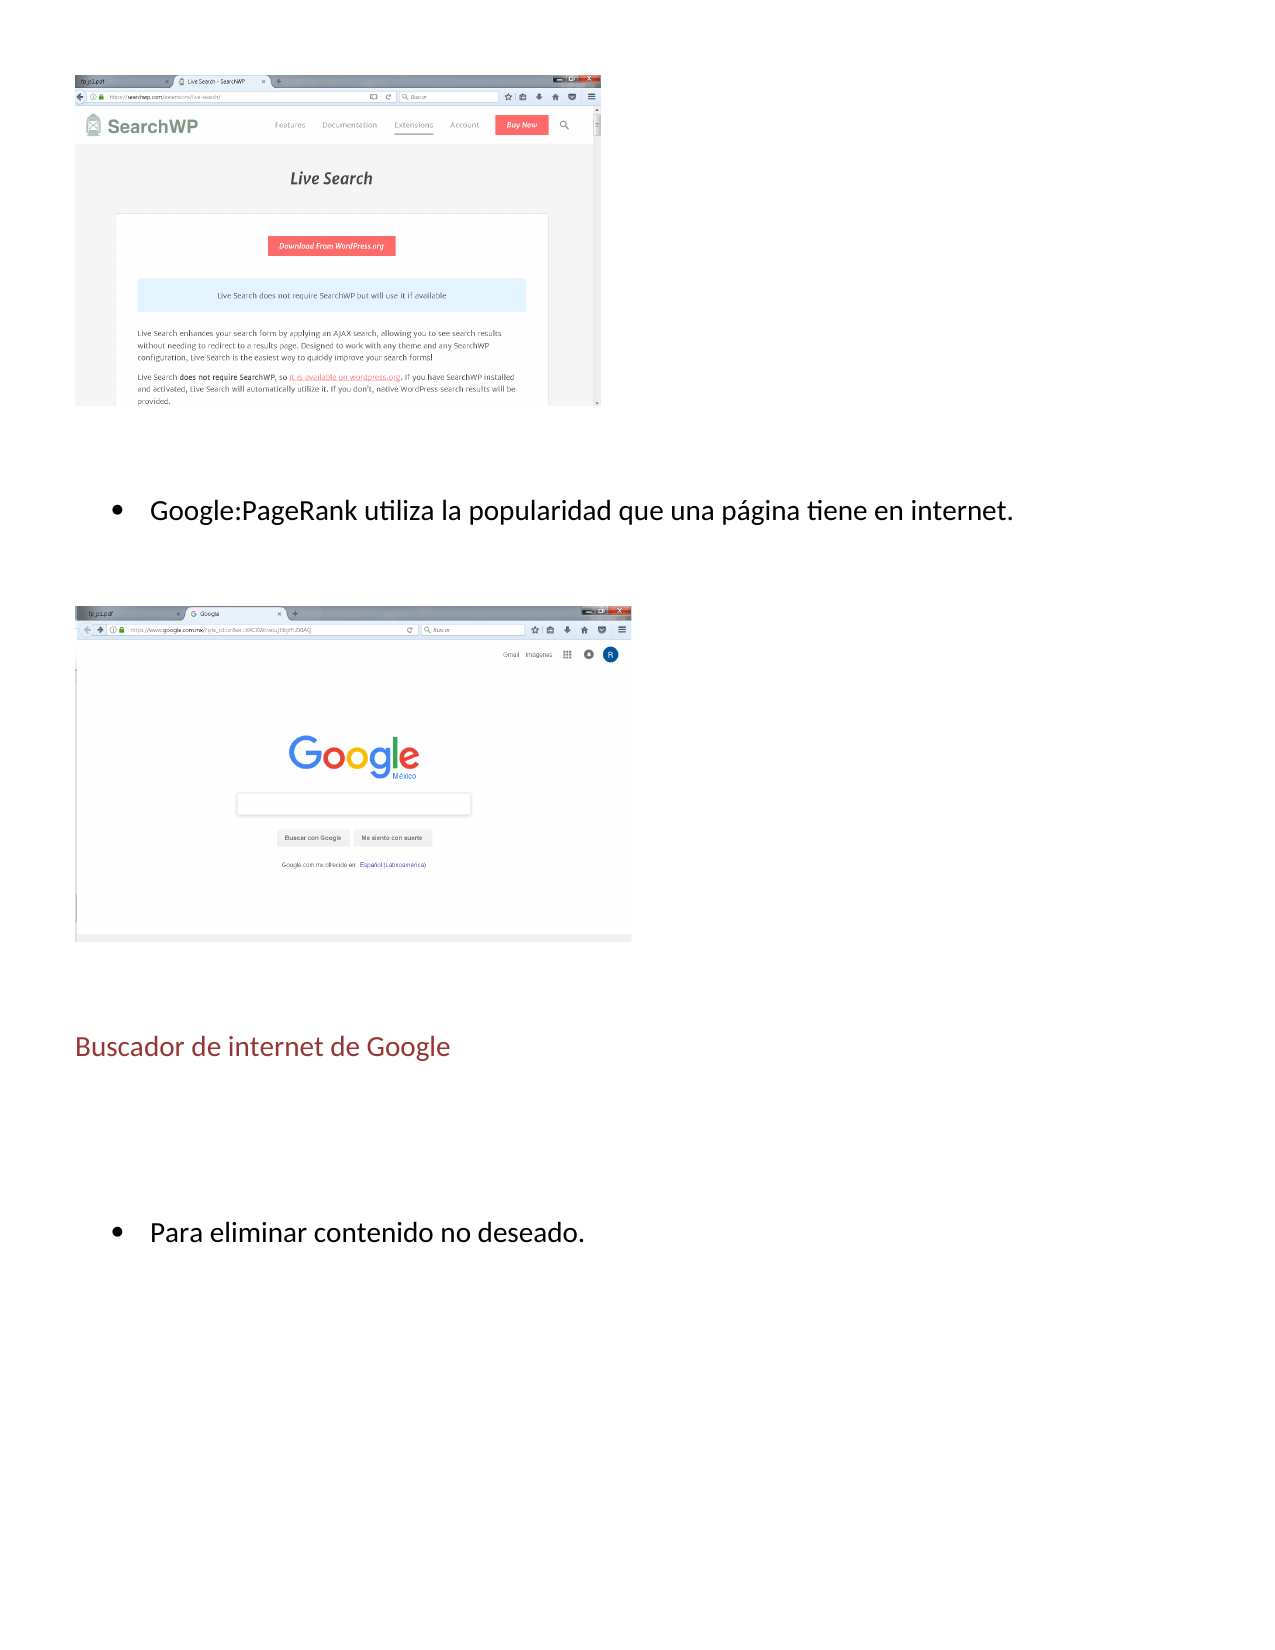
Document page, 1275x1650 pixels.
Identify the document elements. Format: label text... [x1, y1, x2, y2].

list Google:PageRank utiliza la popularidad que una página tiene en internet. [112, 492, 1200, 528]
picture [75, 606, 632, 942]
picture [75, 75, 601, 406]
list Para eliminar contenido no deseado. [112, 1214, 1200, 1249]
text Buscador de internet de Google [75, 1028, 1200, 1064]
